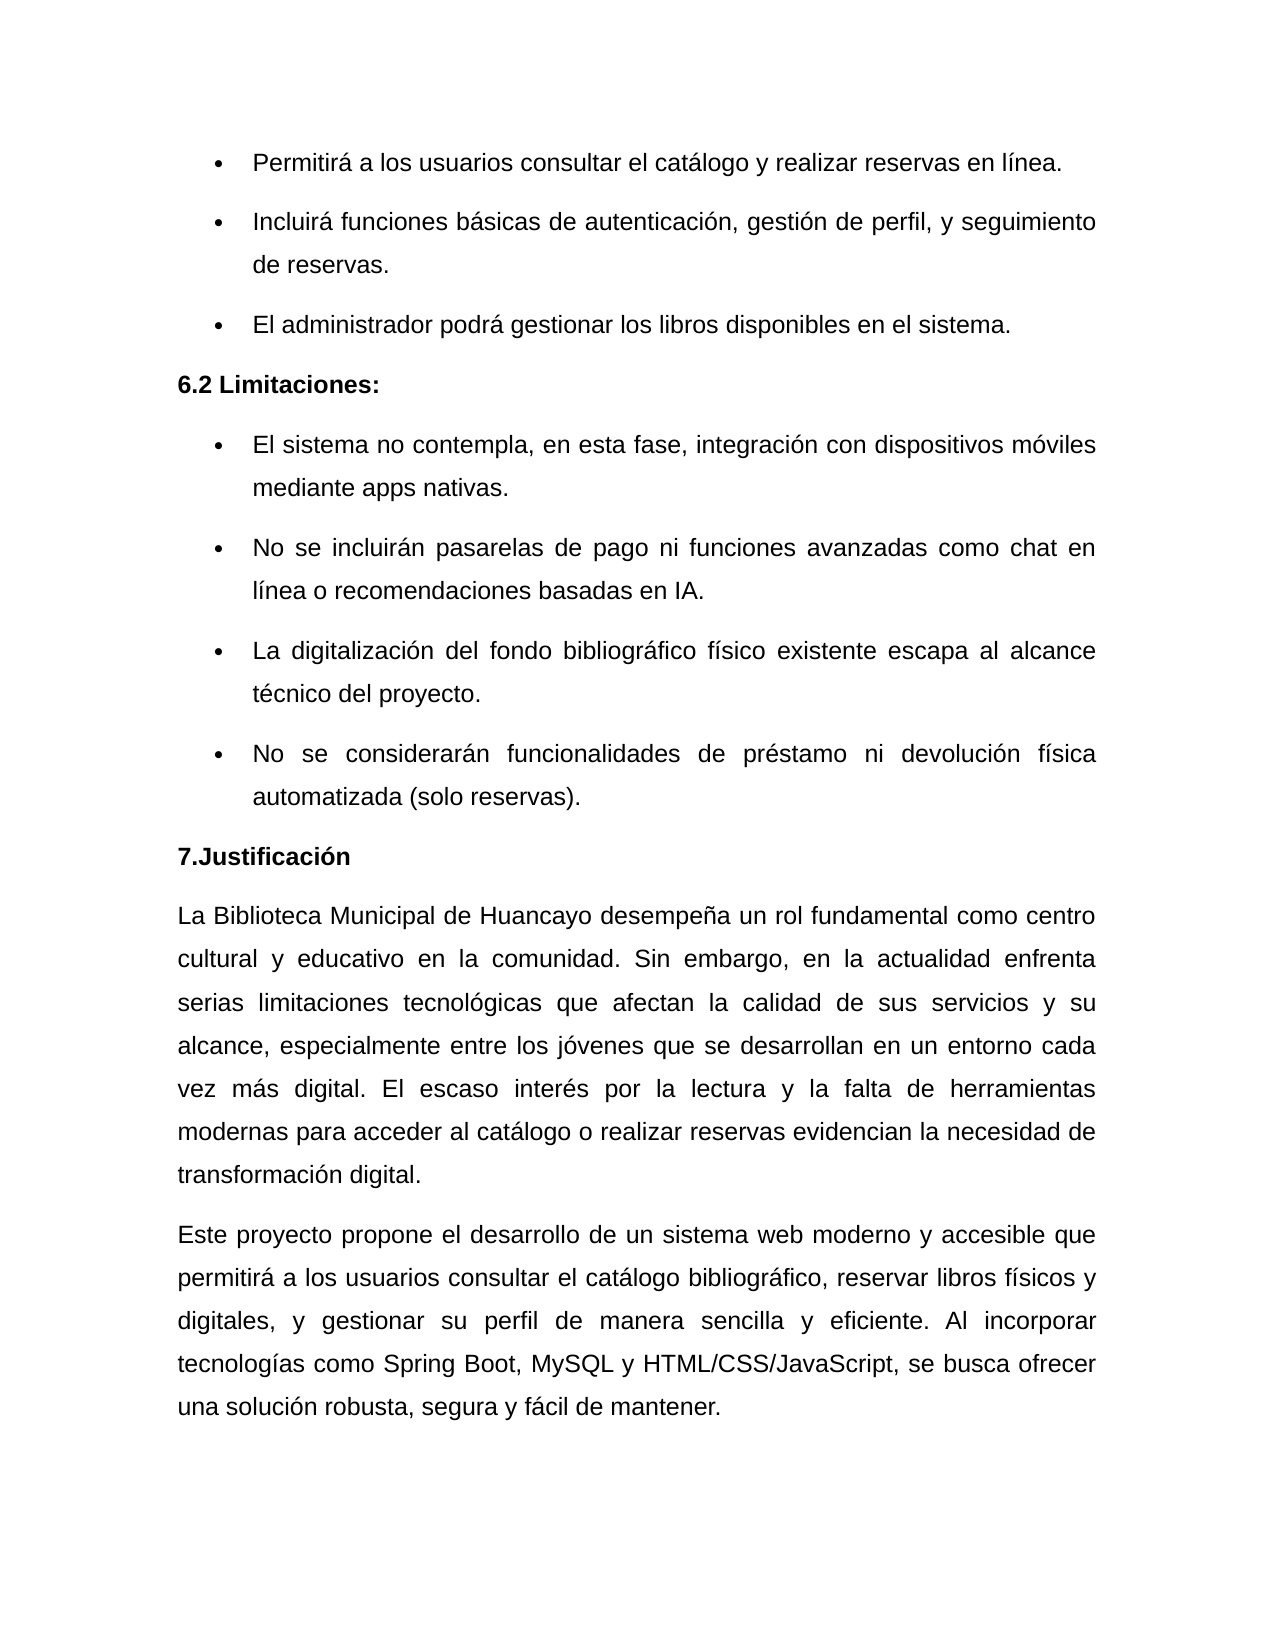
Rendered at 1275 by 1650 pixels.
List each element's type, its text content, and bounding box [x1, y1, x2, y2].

text La Biblioteca Municipal de Huancayo desempeña un rol fundamental como centro cultural y educativo en la comunidad. Sin embargo, en la actualidad enfrenta serias limitaciones tecnológicas que afectan la calidad de sus servicios y su alcance, especialmente entre los jóvenes que se desarrollan en un entorno cada vez más digital. El escaso interés por la lectura y la falta de herramientas modernas para acceder al catálogo o realizar reservas evidencian la necesidad de transformación digital. [177, 901, 1098, 1189]
list No se incluirán pasarelas de pago ni funciones avanzadas como chat en línea o recomendaciones basadas en IA. [215, 533, 1098, 605]
list El sistema no contempla, en esta fase, integración con dispositivos móviles mediante apps nativas. [215, 430, 1098, 502]
text 6.2 Limitaciones: [177, 370, 1098, 399]
text Este proyecto propone el desarrollo de un sistema web moderno y accesible que permitirá a los usuarios consultar el catálogo bibliográfico, reservar libros físicos y digitales, y gestionar su perfil de manera sencilla y eficiente. Al incorporar tecnologías como Spring Boot, MySQL y HTML/CSS/JavaScript, se busca ofrecer una solución robusta, segura y fácil de mantener. [177, 1220, 1098, 1421]
list Incluirá funciones básicas de autenticación, gestión de perfil, y seguimiento de reservas. [215, 207, 1098, 279]
text 7.Justificación [177, 842, 1098, 870]
list El administrador podrá gestionar los libros disponibles en el sistema. [215, 310, 1098, 339]
list No se considerarán funcionalidades de préstamo ni devolución física automatizada (solo reservas). [215, 739, 1098, 811]
list Permitirá a los usuarios consultar el catálogo y realizar reservas en línea. [215, 148, 1098, 176]
list La digitalización del fondo bibliográfico físico existente escapa al alcance técnico del proyecto. [215, 636, 1098, 708]
